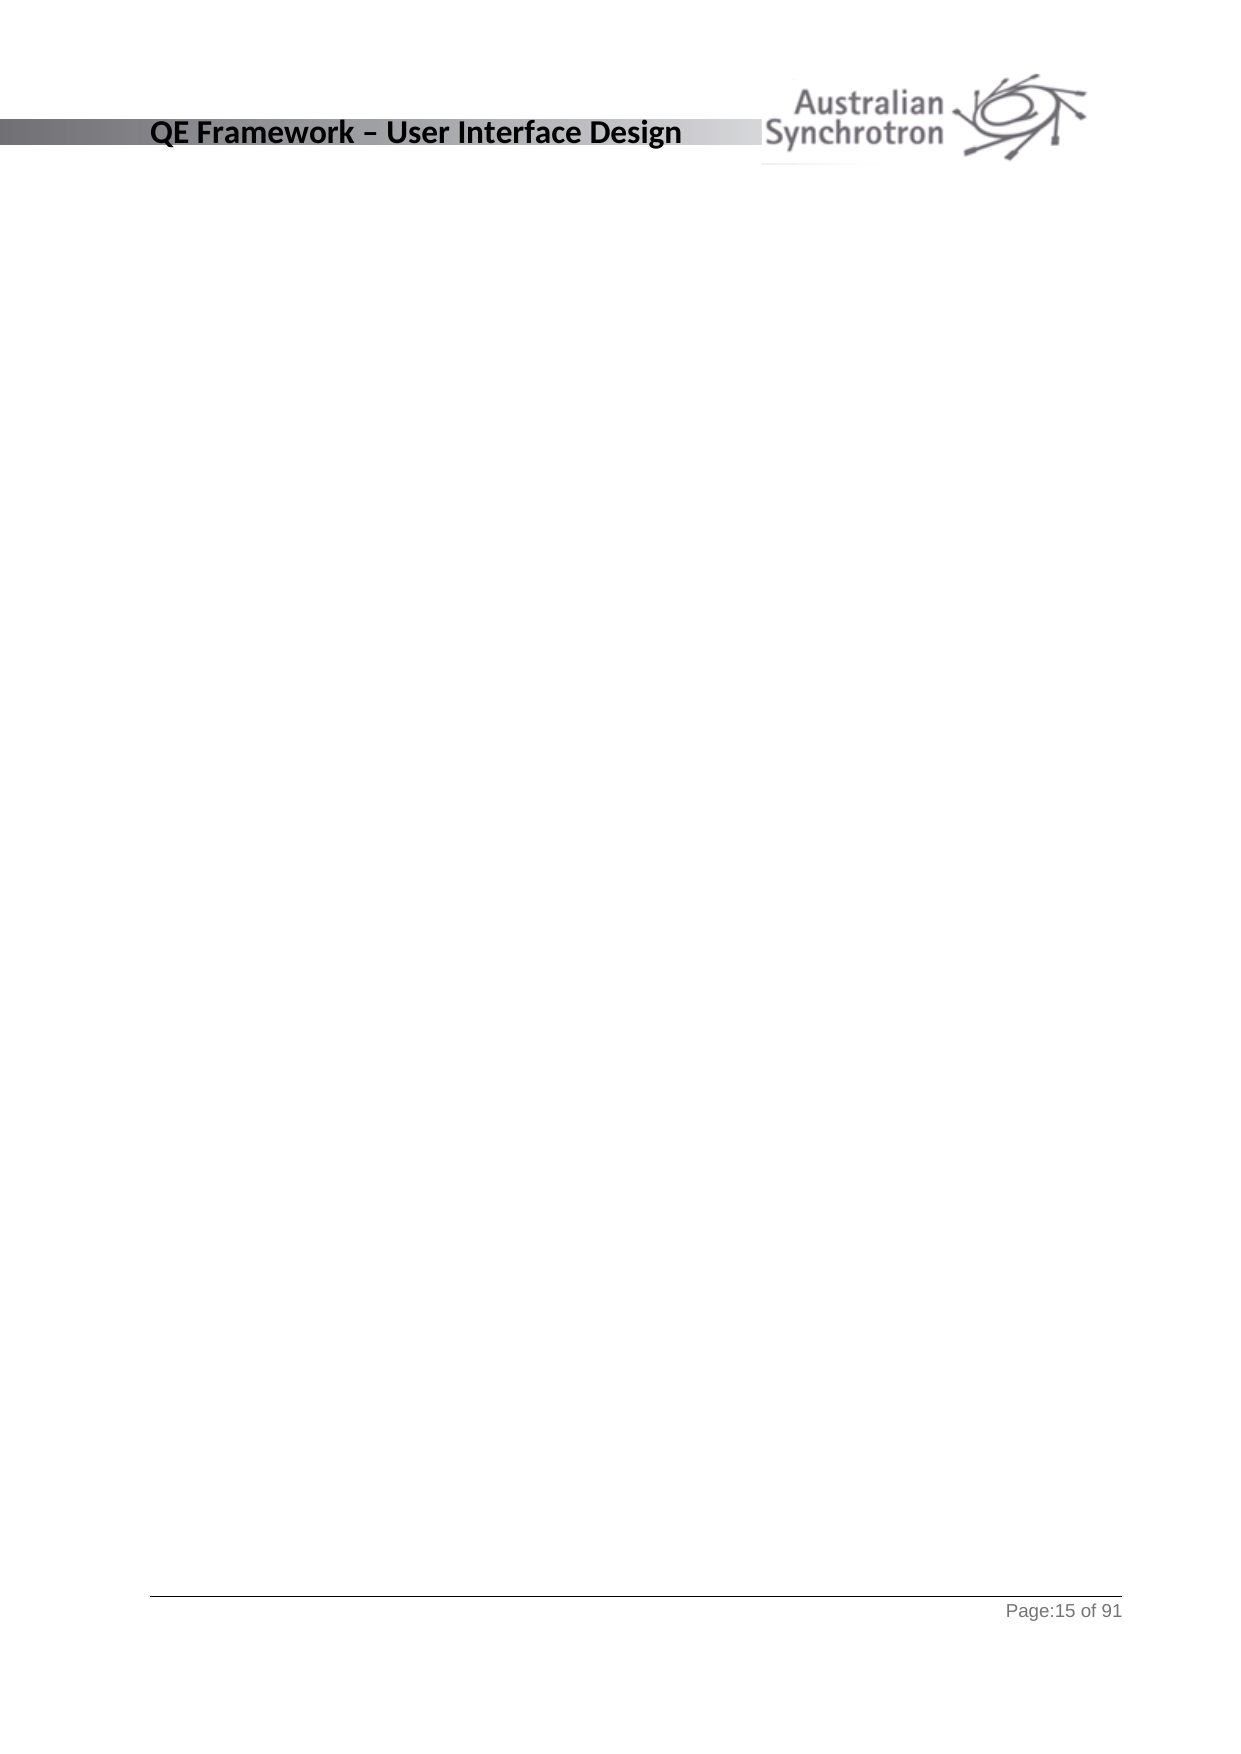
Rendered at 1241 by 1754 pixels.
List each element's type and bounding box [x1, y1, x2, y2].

picture [0, 73, 1090, 165]
picture [155, 125, 168, 140]
